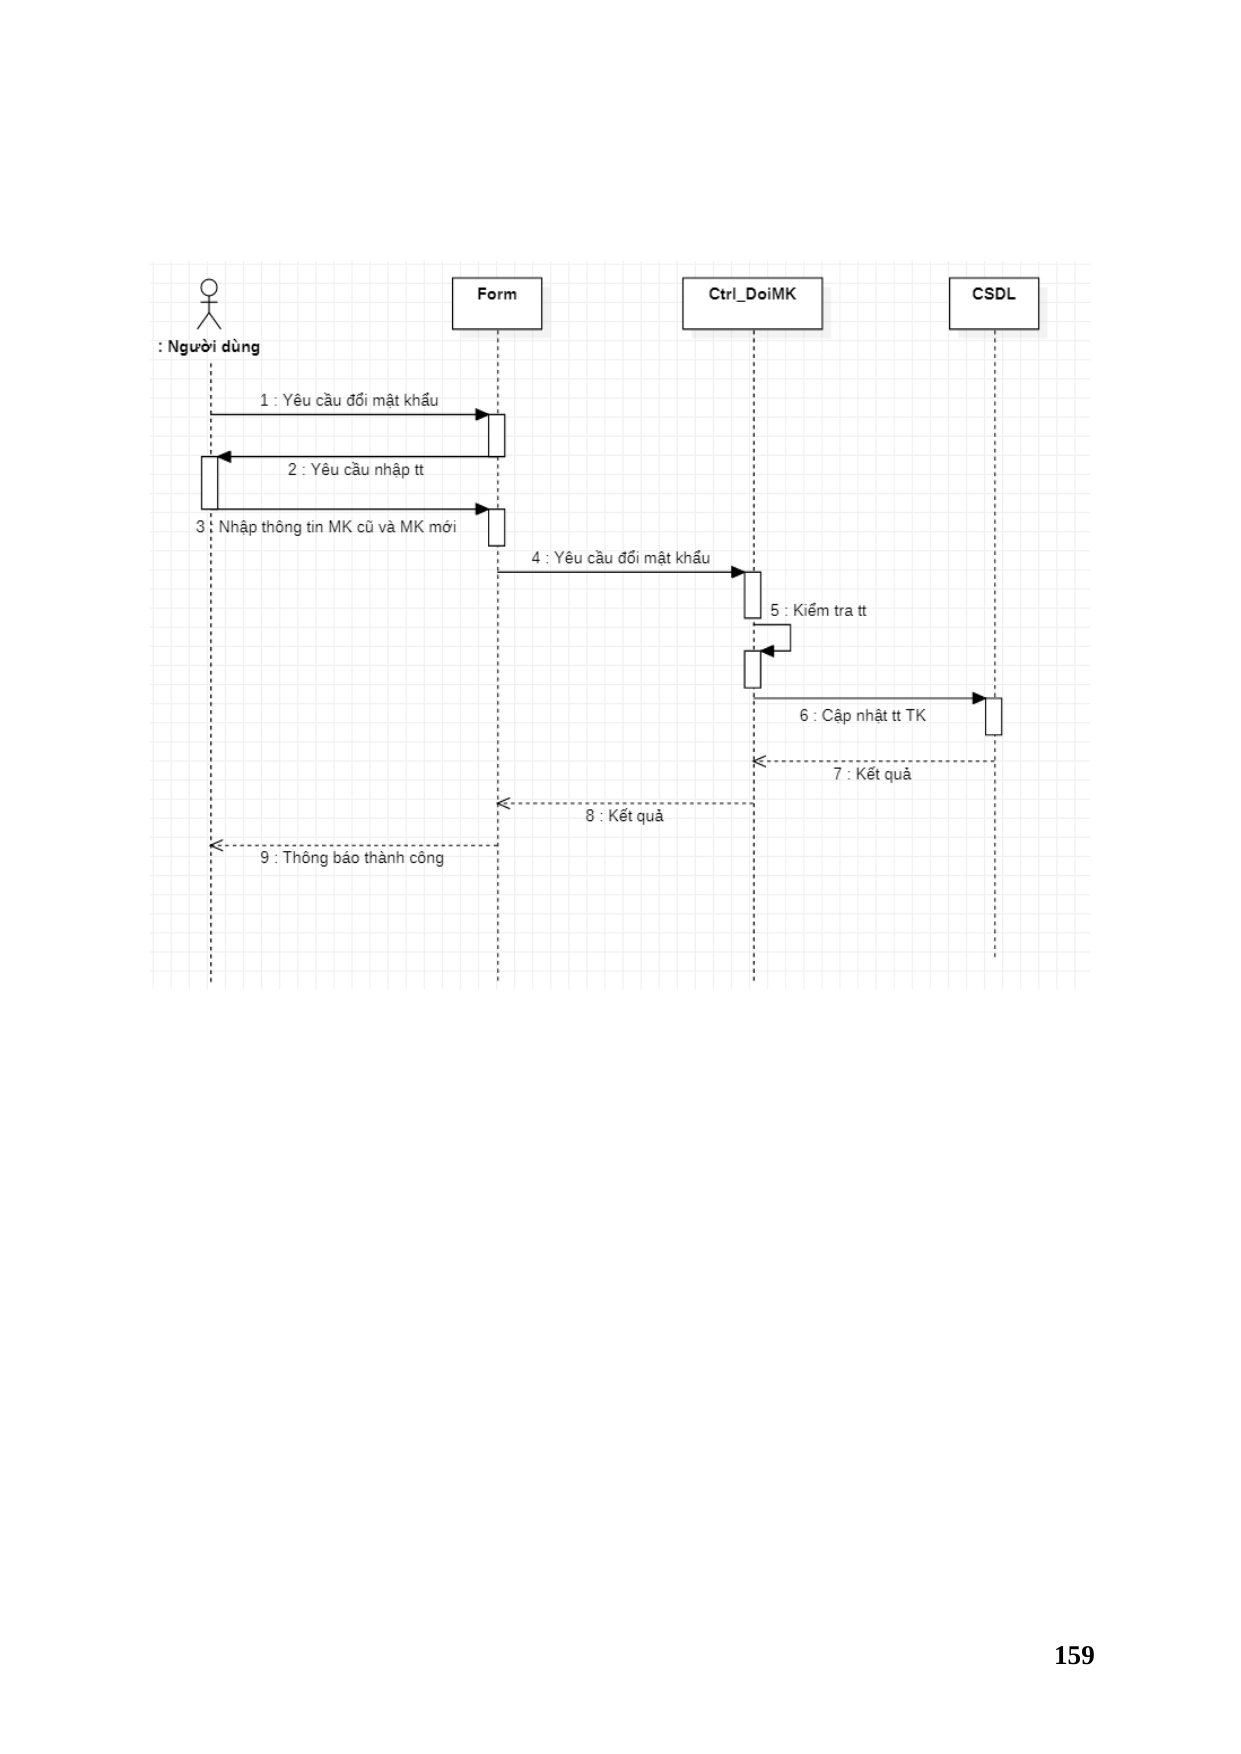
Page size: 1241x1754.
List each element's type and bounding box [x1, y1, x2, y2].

picture [150, 261, 1091, 989]
